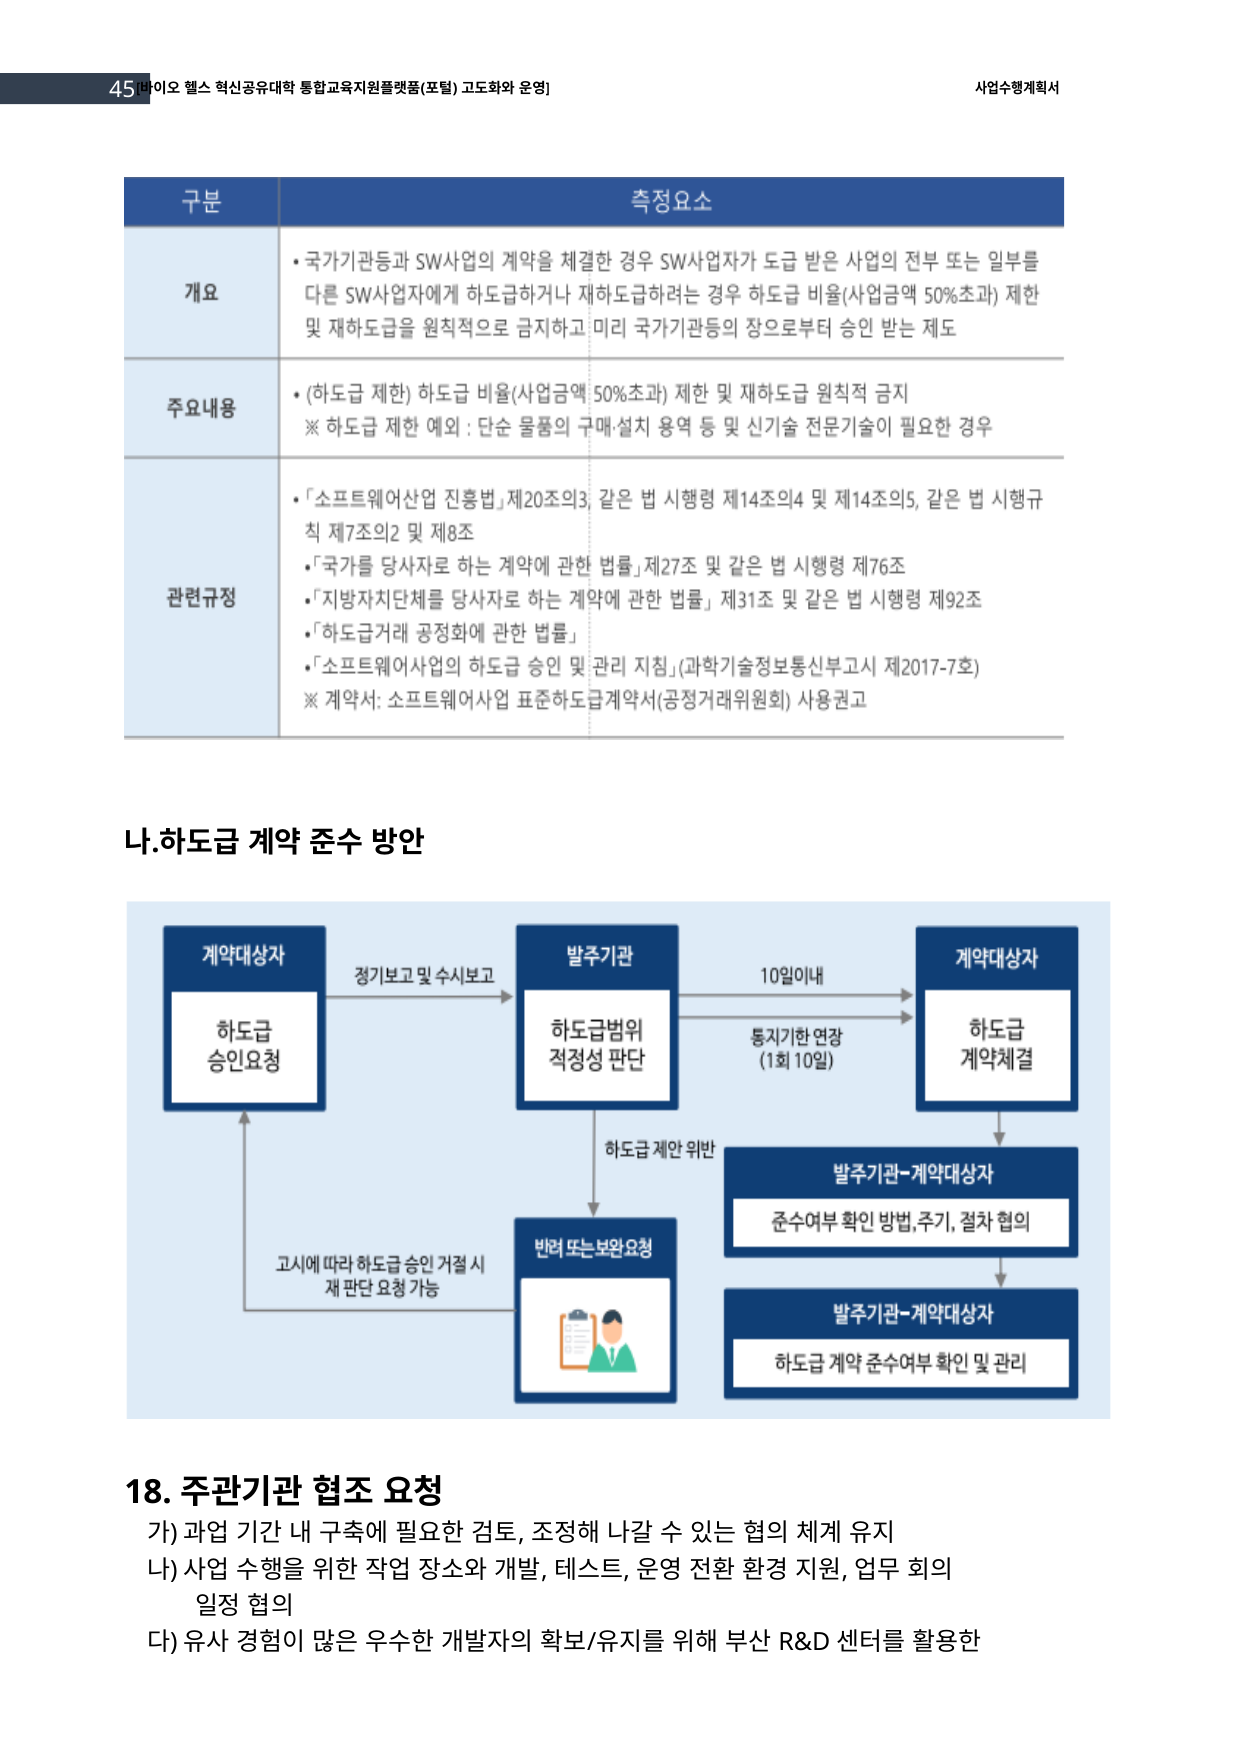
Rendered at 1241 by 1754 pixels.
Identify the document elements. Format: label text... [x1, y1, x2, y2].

text 일정 협의 [170, 1585, 1128, 1622]
picture [124, 900, 1111, 1419]
text 18. 주관기관 협조 요청 [124, 1464, 1128, 1513]
text 가) 과업 기간 내 구축에 필요한 검토, 조정해 나갈 수 있는 협의 체계 유지 [147, 1513, 1128, 1549]
text 다) 유사 경험이 많은 우수한 개발자의 확보/유지를 위해 부산 R&D 센터를 활용한 [147, 1622, 1128, 1658]
picture [124, 177, 1065, 740]
text 나) 사업 수행을 위한 작업 장소와 개발, 테스트, 운영 전환 환경 지원, 업무 회의 [147, 1549, 1128, 1585]
text 나.하도급 계약 준수 방안 [124, 818, 1128, 861]
